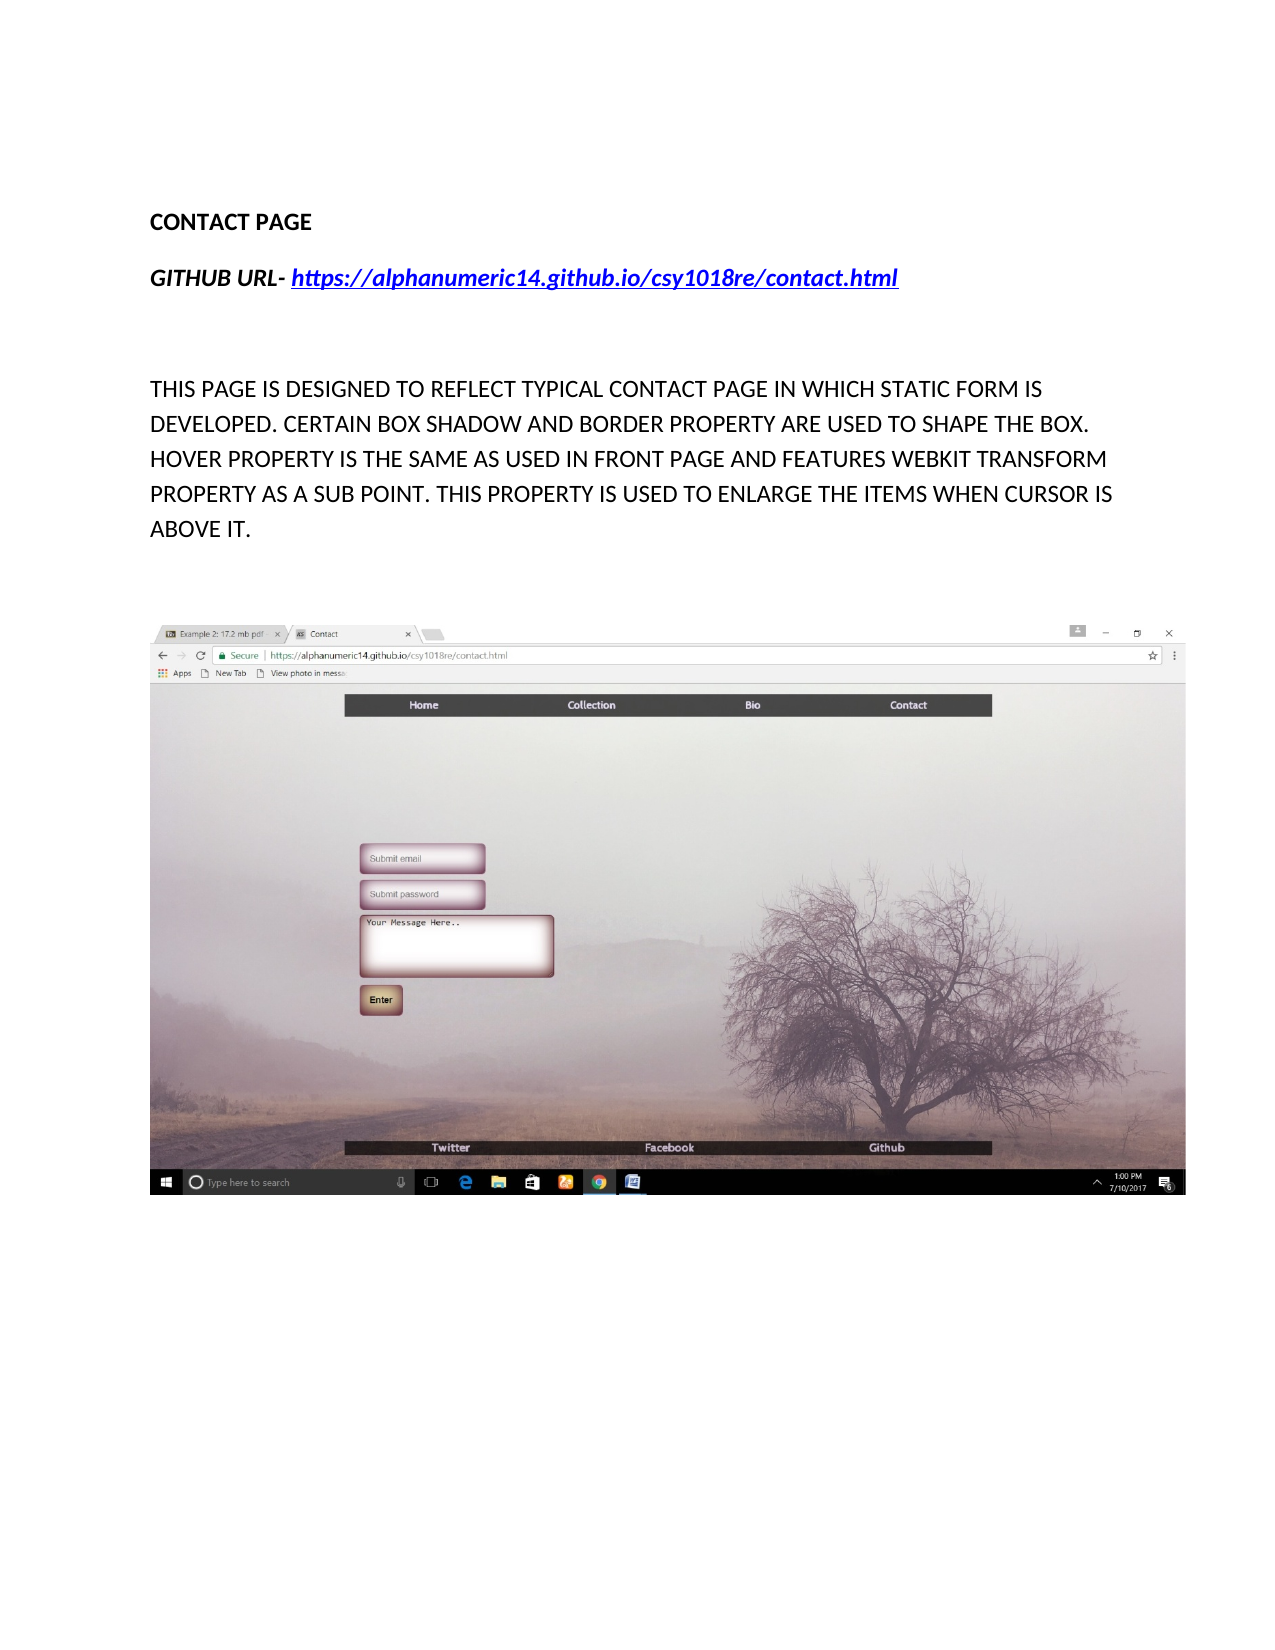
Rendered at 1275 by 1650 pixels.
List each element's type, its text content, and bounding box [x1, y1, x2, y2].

text THIS PAGE IS DESIGNED TO REFLECT TYPICAL CONTACT PAGE IN WHICH STATIC FORM IS DEVELOPED. CERTAIN BOX SHADOW AND BORDER PROPERTY ARE USED TO SHAPE THE BOX. HOVER PROPERTY IS THE SAME AS USED IN FRONT PAGE AND FEATURES WEBKIT TRANSFORM PROPERTY AS A SUB POINT. THIS PROPERTY IS USED TO ENLARGE THE ITEMS WHEN CURSOR IS ABOVE IT. [150, 373, 1125, 544]
picture [150, 625, 1186, 1195]
text GITHUB URL- https://alphanumeric14.github.io/csy1018re/contact.html [150, 262, 1125, 292]
text CONTACT PAGE [150, 206, 1125, 236]
